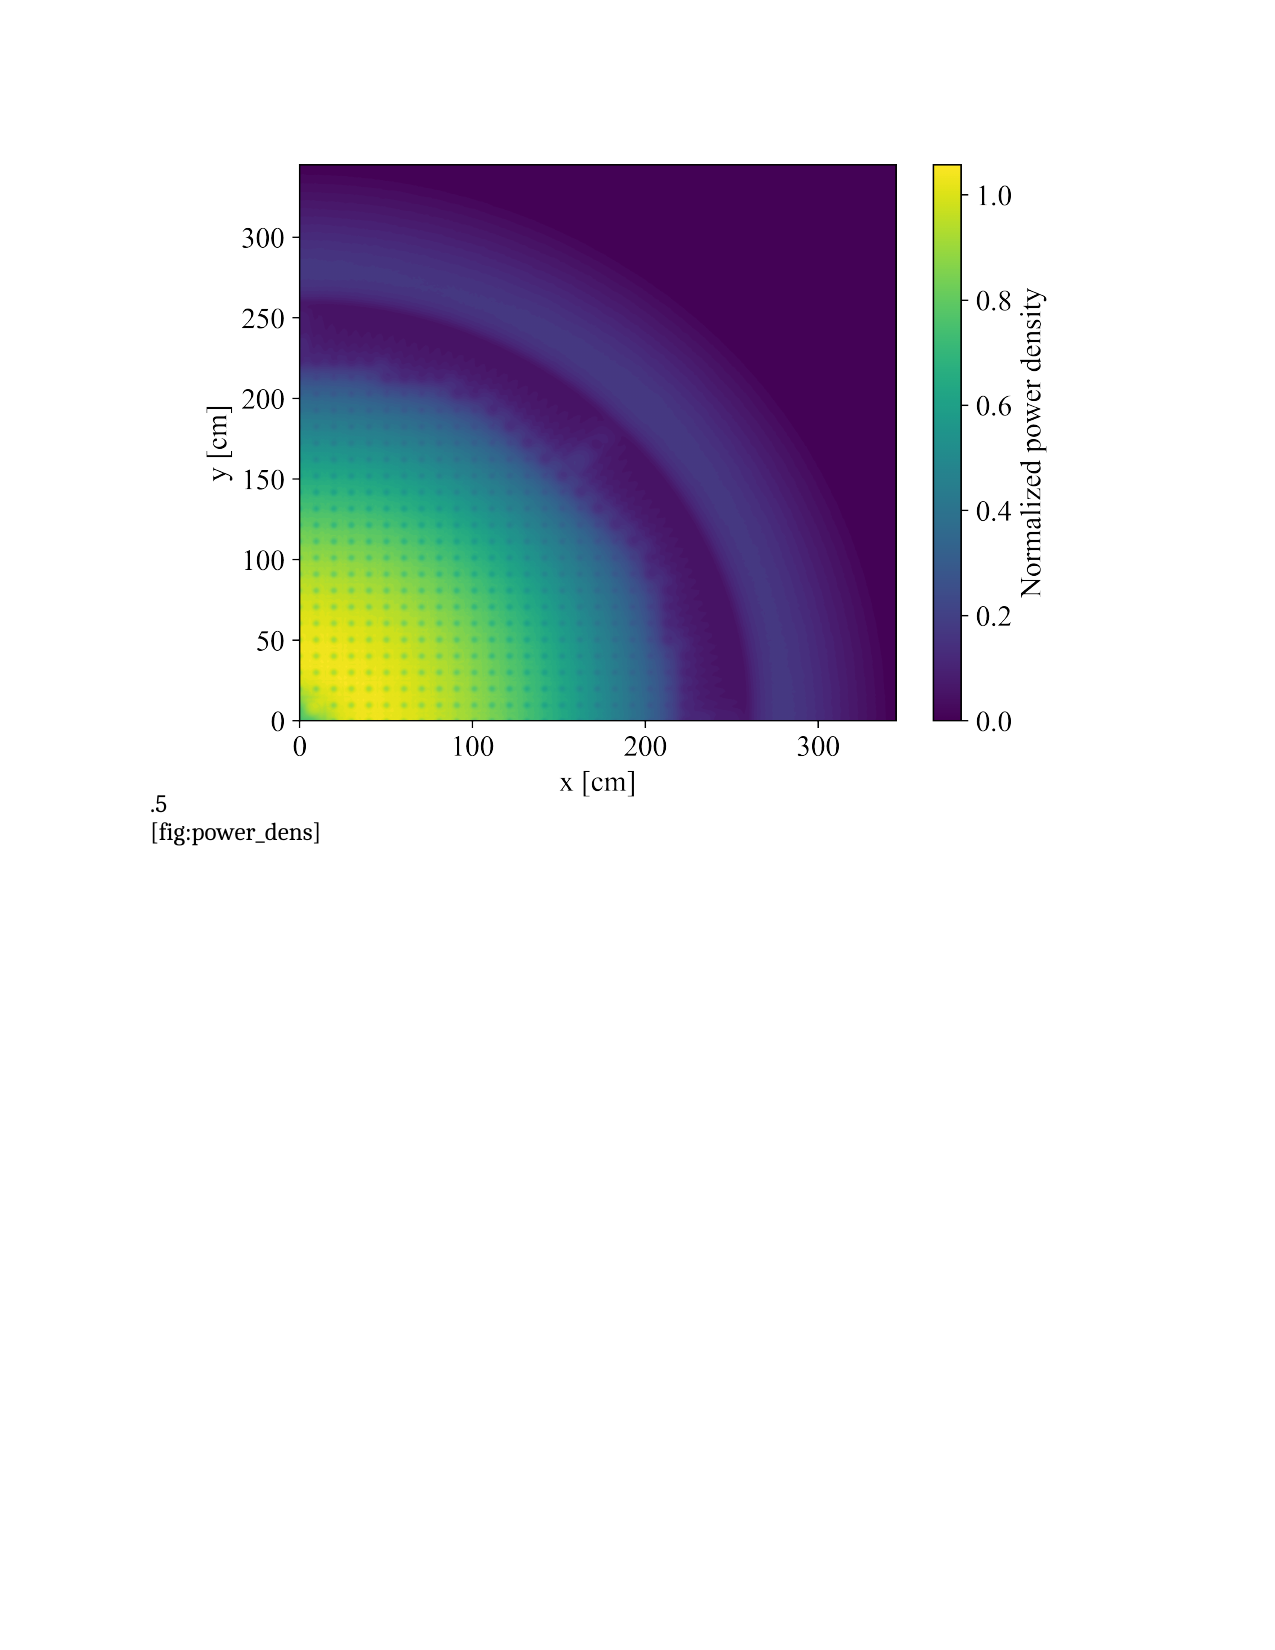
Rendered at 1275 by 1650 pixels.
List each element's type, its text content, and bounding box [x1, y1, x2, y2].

picture [191, 150, 1062, 812]
